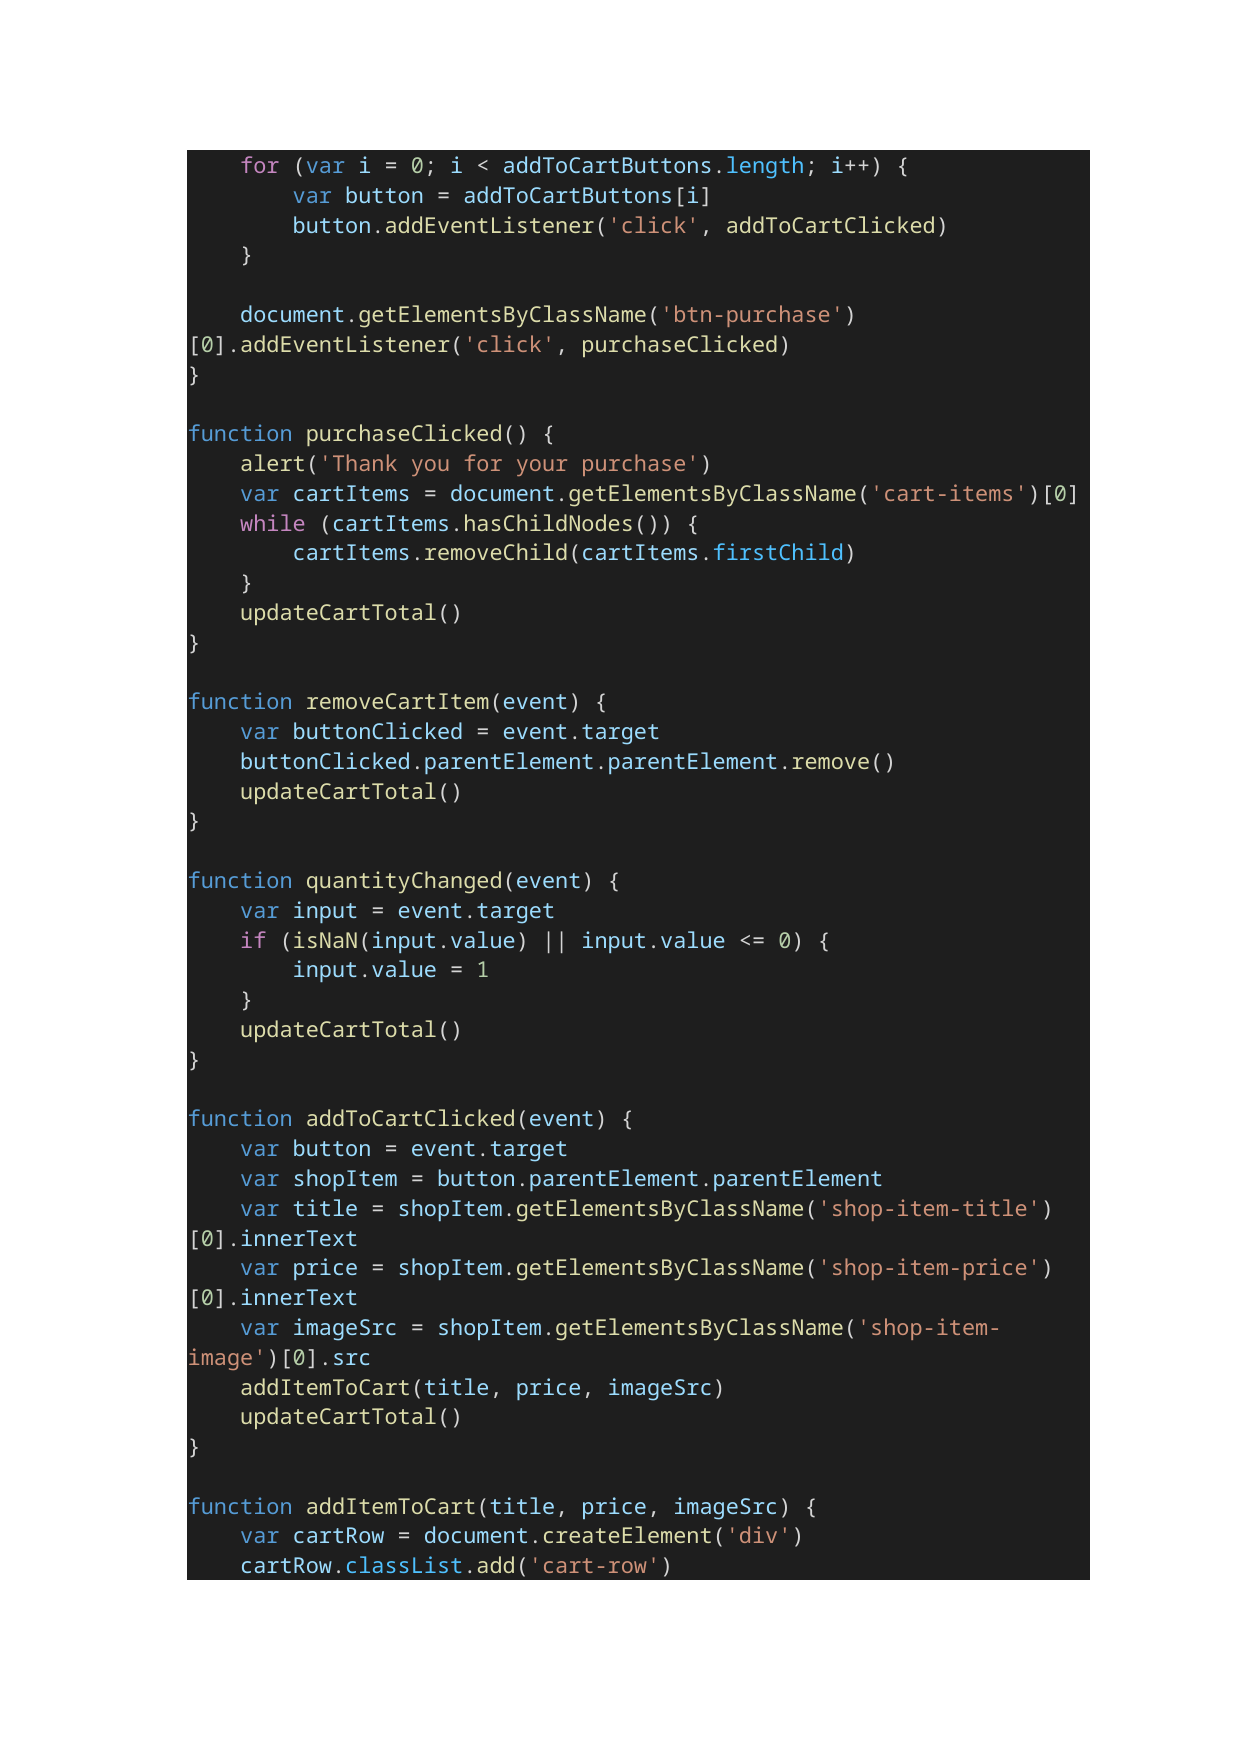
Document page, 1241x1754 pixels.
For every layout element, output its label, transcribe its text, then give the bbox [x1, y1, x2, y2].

text var button = addToCartButtons[i] [187, 180, 1090, 209]
text var imageSrc = shopItem.getElementsByClassName('shop-item-image')[0].src [187, 1312, 1090, 1371]
text input.value = 1 [187, 954, 1090, 984]
text var buttonClicked = event.target [187, 716, 1090, 746]
text var shopItem = button.parentElement.parentElement [187, 1163, 1090, 1193]
text function purchaseClicked() { [187, 418, 1090, 448]
text if (isNaN(input.value) || input.value <= 0) { [187, 924, 1090, 954]
text buttonClicked.parentElement.parentElement.remove() [187, 746, 1090, 776]
text cartItems.removeChild(cartItems.firstChild) [187, 537, 1090, 567]
text } [187, 627, 1090, 656]
text } [187, 1431, 1090, 1461]
text updateCartTotal() [187, 1014, 1090, 1044]
text var title = shopItem.getElementsByClassName('shop-item-title')[0].innerText [187, 1193, 1090, 1252]
text for (var i = 0; i < addToCartButtons.length; i++) { [187, 150, 1090, 180]
text } [187, 1044, 1090, 1073]
text function addItemToCart(title, price, imageSrc) { [187, 1491, 1090, 1520]
text var cartItems = document.getElementsByClassName('cart-items')[0] [187, 478, 1090, 507]
text updateCartTotal() [187, 597, 1090, 627]
text } [187, 358, 1090, 388]
text var cartRow = document.createElement('div') [187, 1520, 1090, 1550]
text updateCartTotal() [187, 776, 1090, 805]
text } [187, 239, 1090, 269]
text function removeCartItem(event) { [187, 686, 1090, 716]
text var button = event.target [187, 1133, 1090, 1163]
text while (cartItems.hasChildNodes()) { [187, 507, 1090, 537]
text addItemToCart(title, price, imageSrc) [187, 1371, 1090, 1401]
text var input = event.target [187, 895, 1090, 924]
text updateCartTotal() [187, 1401, 1090, 1431]
text alert('Thank you for your purchase') [187, 448, 1090, 478]
text button.addEventListener('click', addToCartClicked) [187, 209, 1090, 239]
text document.getElementsByClassName('btn-purchase')[0].addEventListener('click', purchaseClicked) [187, 299, 1090, 358]
text function quantityChanged(event) { [187, 865, 1090, 895]
text function addToCartClicked(event) { [187, 1103, 1090, 1133]
text var price = shopItem.getElementsByClassName('shop-item-price')[0].innerText [187, 1252, 1090, 1312]
text } [187, 805, 1090, 835]
text } [187, 984, 1090, 1014]
text cartRow.classList.add('cart-row') [187, 1550, 1090, 1580]
text } [187, 567, 1090, 597]
